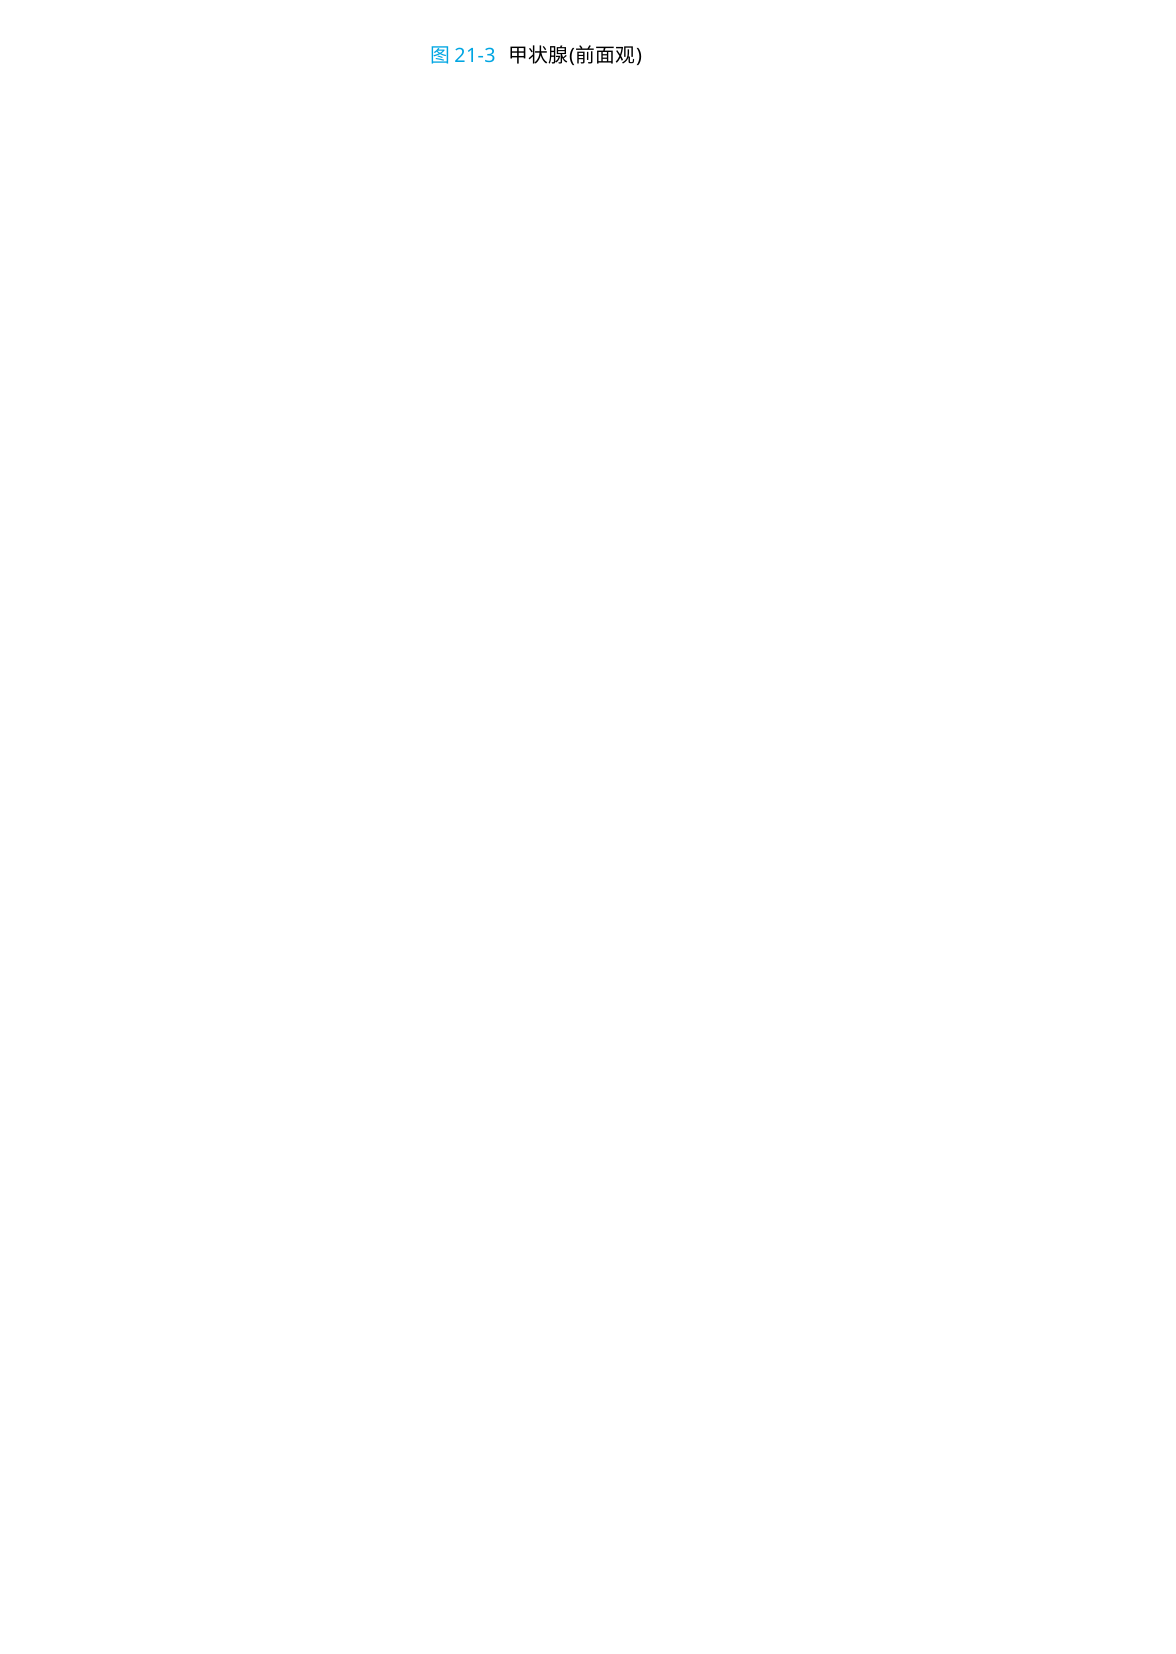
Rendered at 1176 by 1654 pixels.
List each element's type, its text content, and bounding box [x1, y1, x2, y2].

text 图21-3 甲状腺(前面观) [430, 42, 1102, 68]
picture [434, 59, 446, 63]
